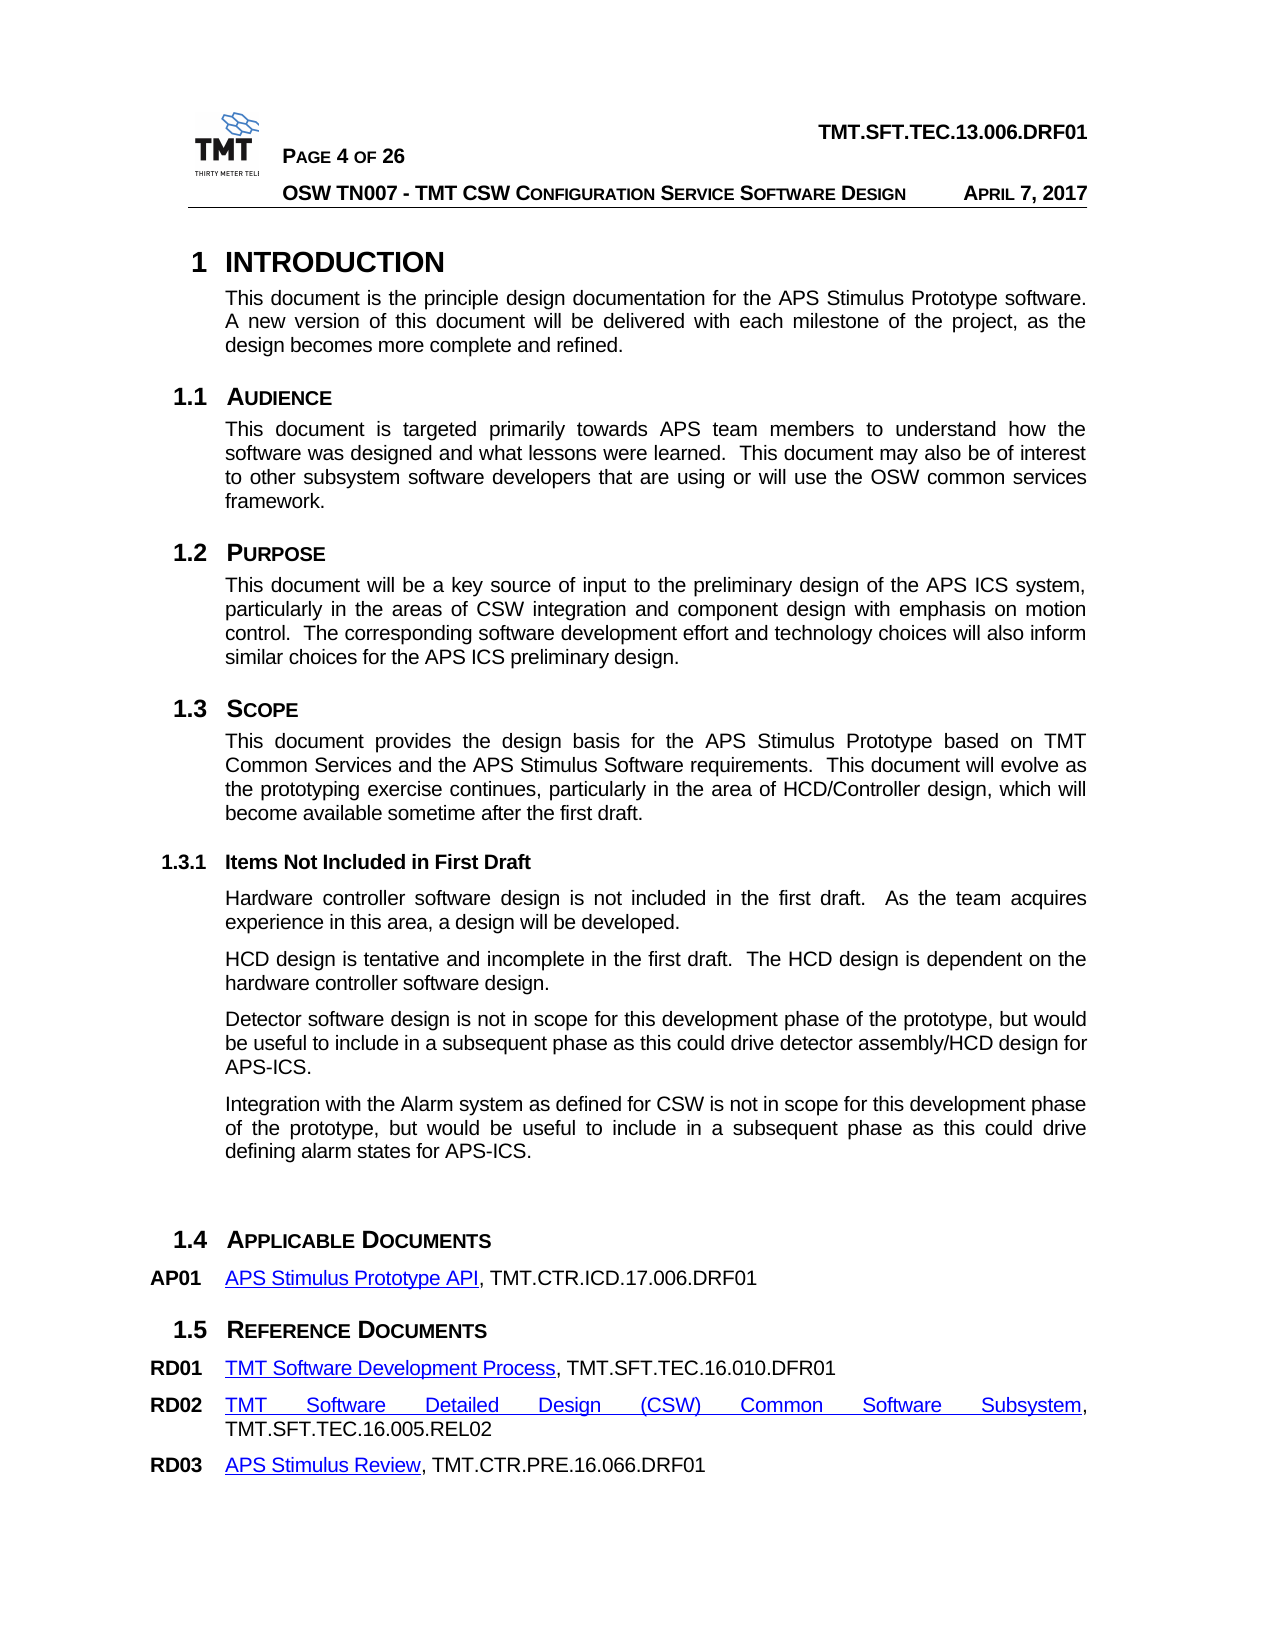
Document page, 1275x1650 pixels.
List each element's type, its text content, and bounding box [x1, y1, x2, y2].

subtitle Reference Documents [207, 1315, 1087, 1344]
subtitle Items Not Included in First Draft [206, 850, 1087, 874]
picture [195, 112, 259, 176]
subtitle Purpose [207, 538, 1087, 567]
text This document is the principle design documentation for the APS Stimulus Prototype software. A new version of this document will be delivered with each milestone of the project, as the design becomes more complete and refined. [225, 285, 1087, 357]
text TMT Software Detailed Design (CSW) Common Software Subsystem, TMT.SFT.TEC.16.005.REL02 [150, 1393, 1087, 1441]
subtitle Applicable Documents [207, 1225, 1087, 1253]
subtitle Scope [207, 694, 1087, 723]
text This document provides the design basis for the APS Stimulus Prototype based on TMT Common Services and the APS Stimulus Software requirements. This document will evolve as the prototyping exercise continues, particularly in the area of HCD/Controller design, which will become available sometime after the first draft. [225, 729, 1087, 825]
text APS Stimulus Review, TMT.CTR.PRE.16.066.DRF01 [150, 1453, 1087, 1477]
text TMT Software Development Process, TMT.SFT.TEC.16.010.DFR01 [150, 1356, 1087, 1380]
subtitle Audience [207, 382, 1087, 411]
text APS Stimulus Prototype API, TMT.CTR.ICD.17.006.DRF01 [150, 1266, 1087, 1290]
text This document is targeted primarily towards APS team members to understand how the software was designed and what lessons were learned. This document may also be of interest to other subsystem software developers that are using or will use the OSW common services framework. [225, 417, 1087, 513]
subtitle Introduction [207, 246, 1087, 279]
text HCD design is tentative and incomplete in the first draft. The HCD design is dependent on the hardware controller software design. [225, 947, 1087, 994]
text Integration with the Alarm system as defined for CSW is not in scope for this development phase of the prototype, but would be useful to include in a subsequent phase as this could drive defining alarm states for APS-ICS. [225, 1091, 1087, 1163]
text This document will be a key source of input to the preliminary design of the APS ICS system, particularly in the areas of CSW integration and component design with emphasis on motion control. The corresponding software development effort and technology choices will also inform similar choices for the APS ICS preliminary design. [225, 573, 1087, 669]
text Detector software design is not in scope for this development phase of the prototype, but would be useful to include in a subsequent phase as this could drive detector assembly/HCD design for APS-ICS. [225, 1007, 1087, 1079]
text Hardware controller software design is not included in the first draft. As the team acquires experience in this area, a design will be developed. [225, 886, 1087, 934]
